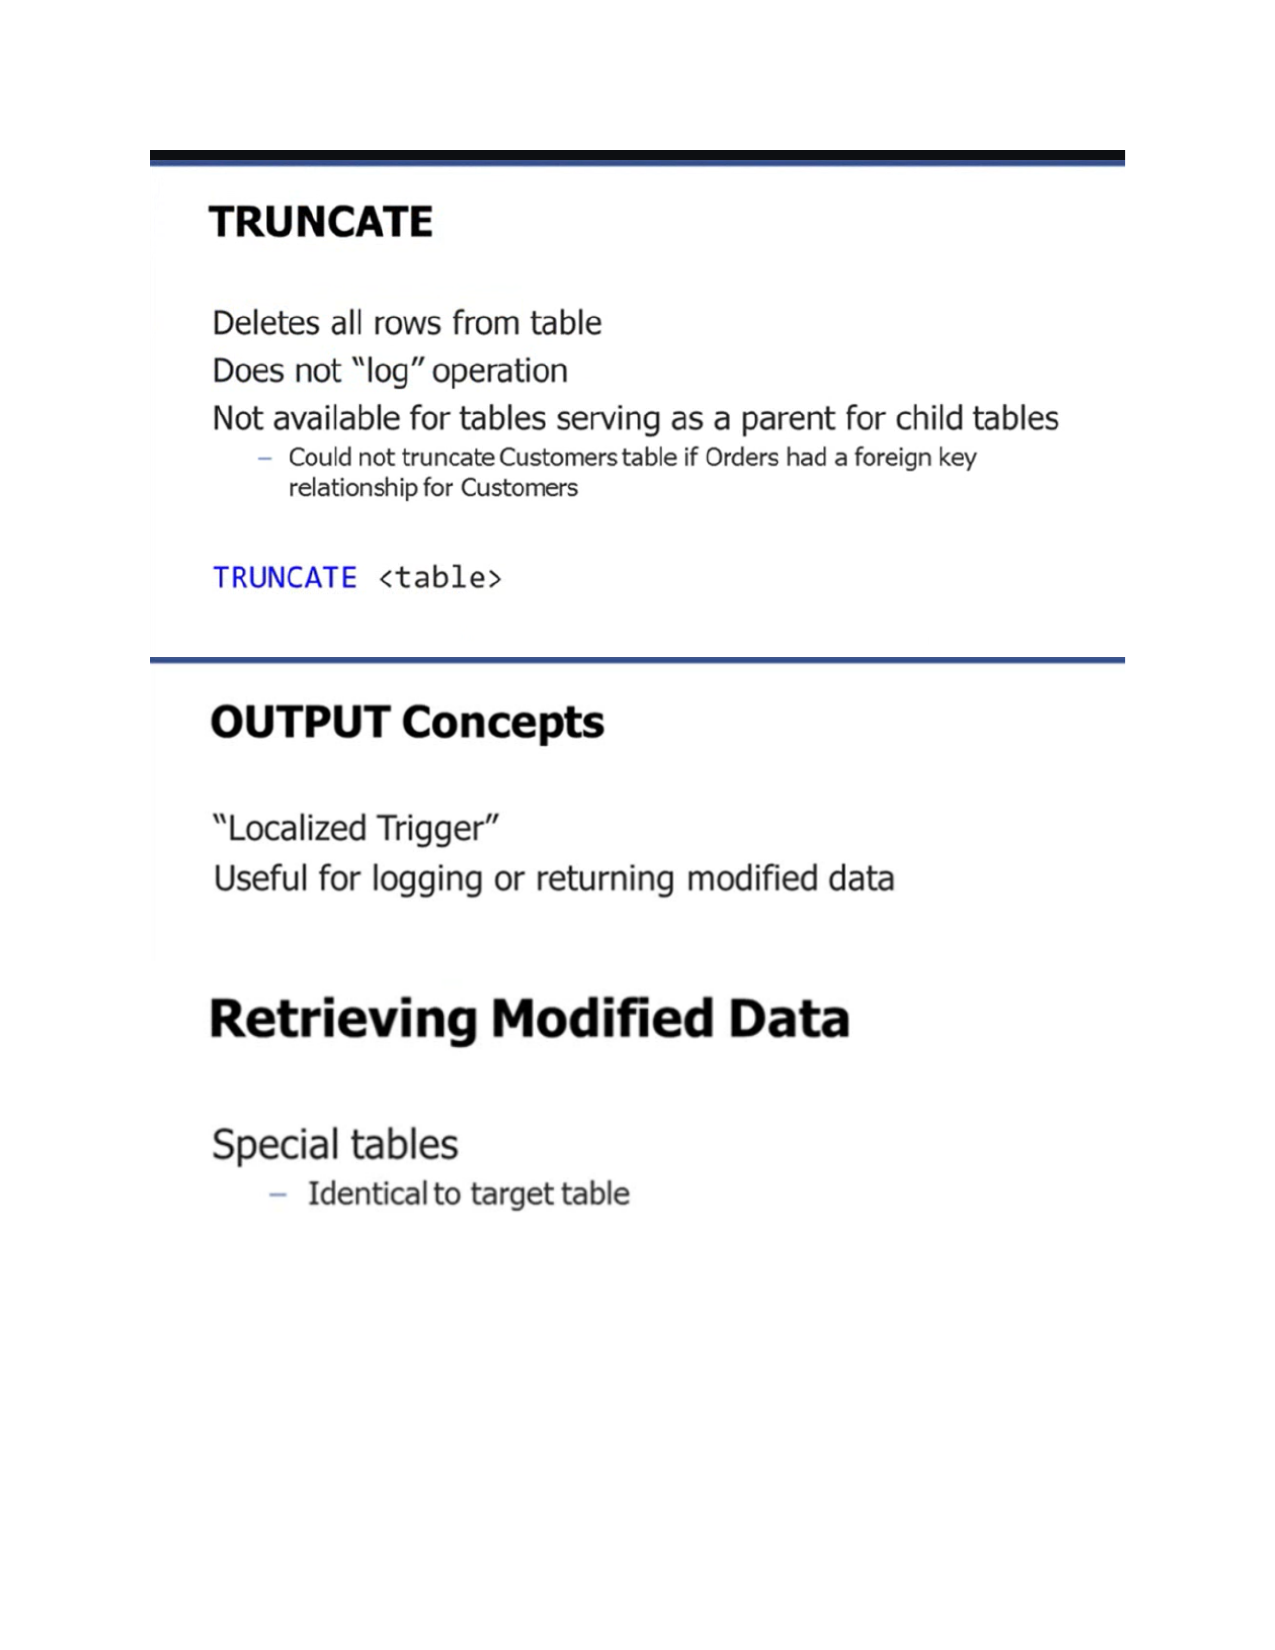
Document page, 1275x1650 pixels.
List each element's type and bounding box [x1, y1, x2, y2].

picture [150, 657, 1125, 961]
picture [150, 150, 1125, 655]
picture [150, 963, 1125, 1247]
